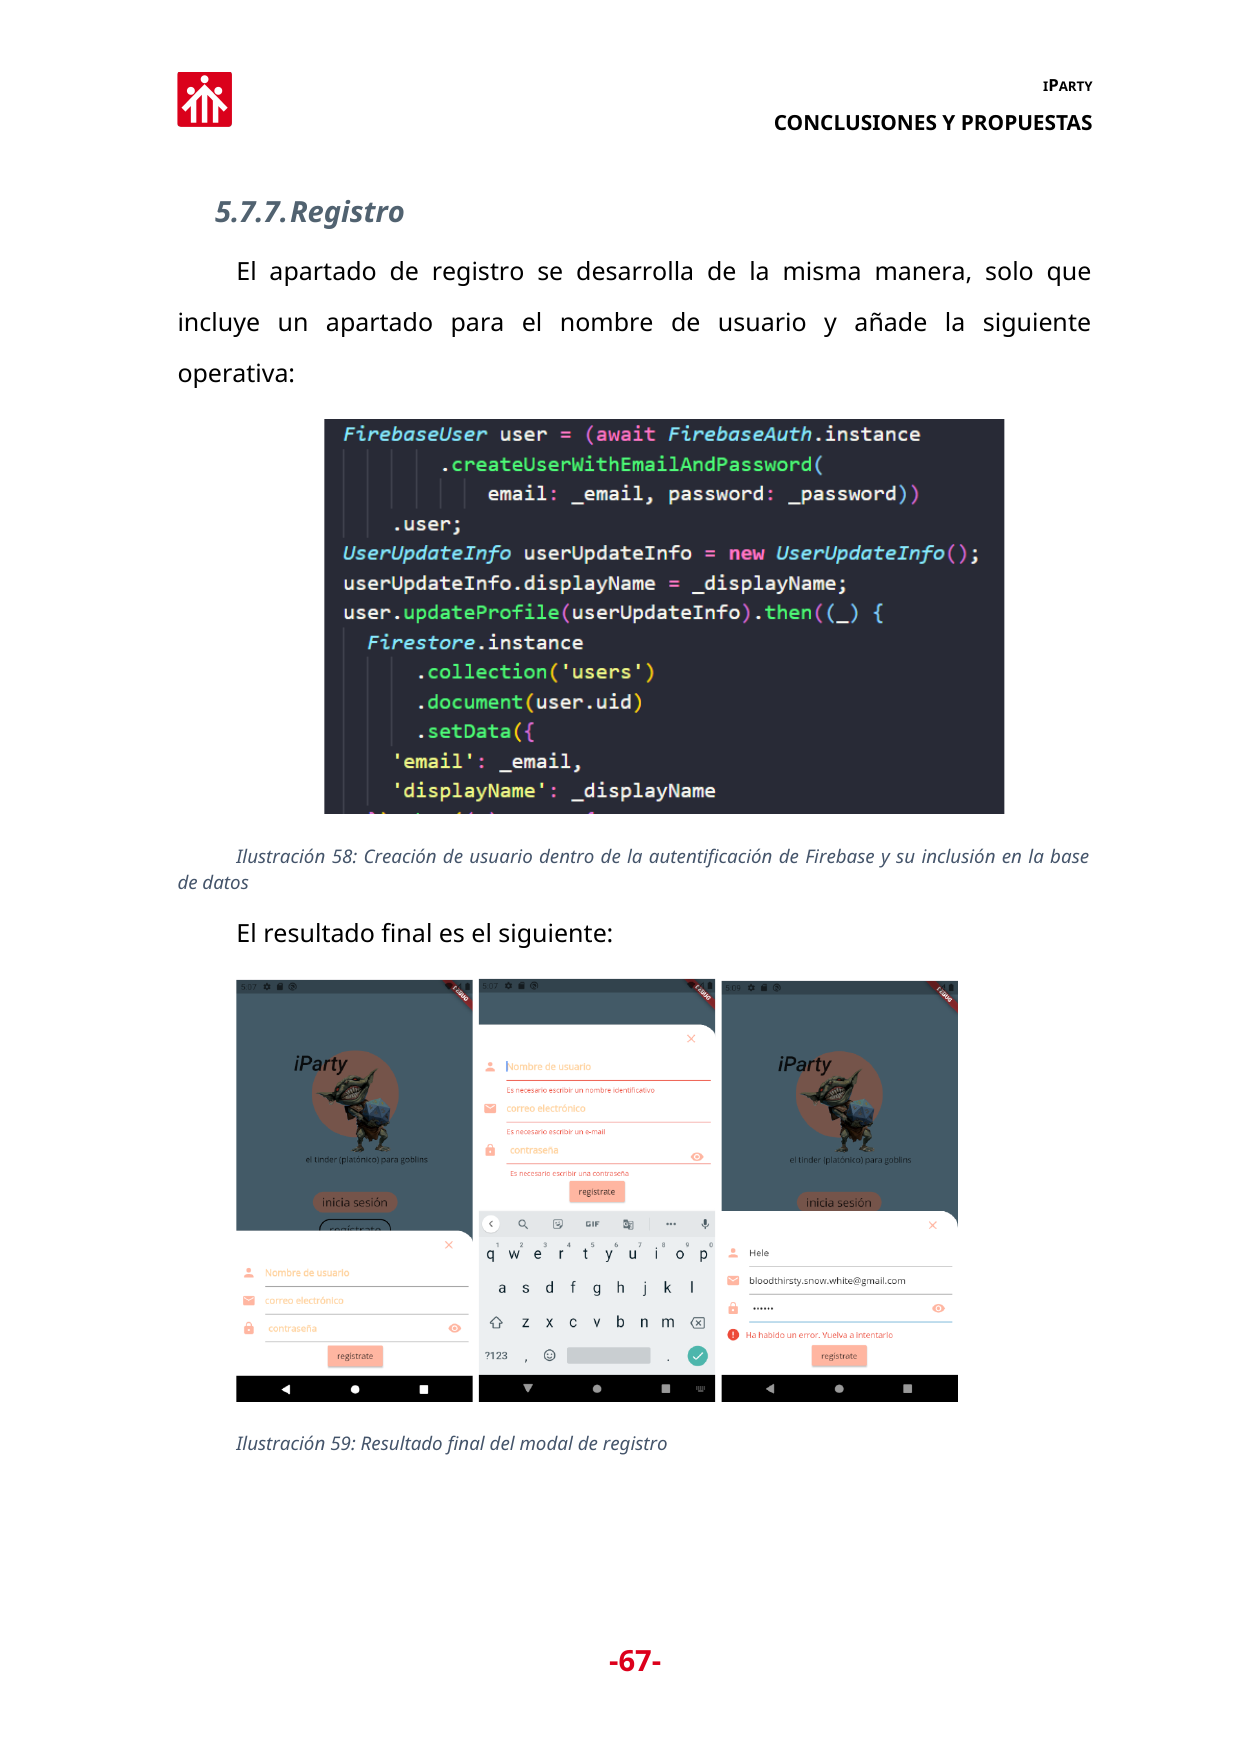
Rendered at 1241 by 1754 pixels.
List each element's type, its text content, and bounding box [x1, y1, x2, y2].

subtitle Registro [215, 191, 1092, 231]
picture [177, 72, 232, 127]
picture [478, 978, 716, 1402]
picture [721, 980, 958, 1402]
picture [236, 979, 473, 1402]
text El resultado final es el siguiente: [177, 915, 1092, 949]
text Ilustración 58: Creación de usuario dentro de la autentificación de Firebase y su inclusión en la base de datos [177, 843, 1092, 894]
text El apartado de registro se desarrolla de la misma manera, solo que incluye un apartado para el nombre de usuario y añade la siguiente operativa: [177, 253, 1092, 390]
picture [324, 419, 1005, 814]
text Ilustración 59: Resultado final del modal de registro [177, 1431, 1092, 1456]
